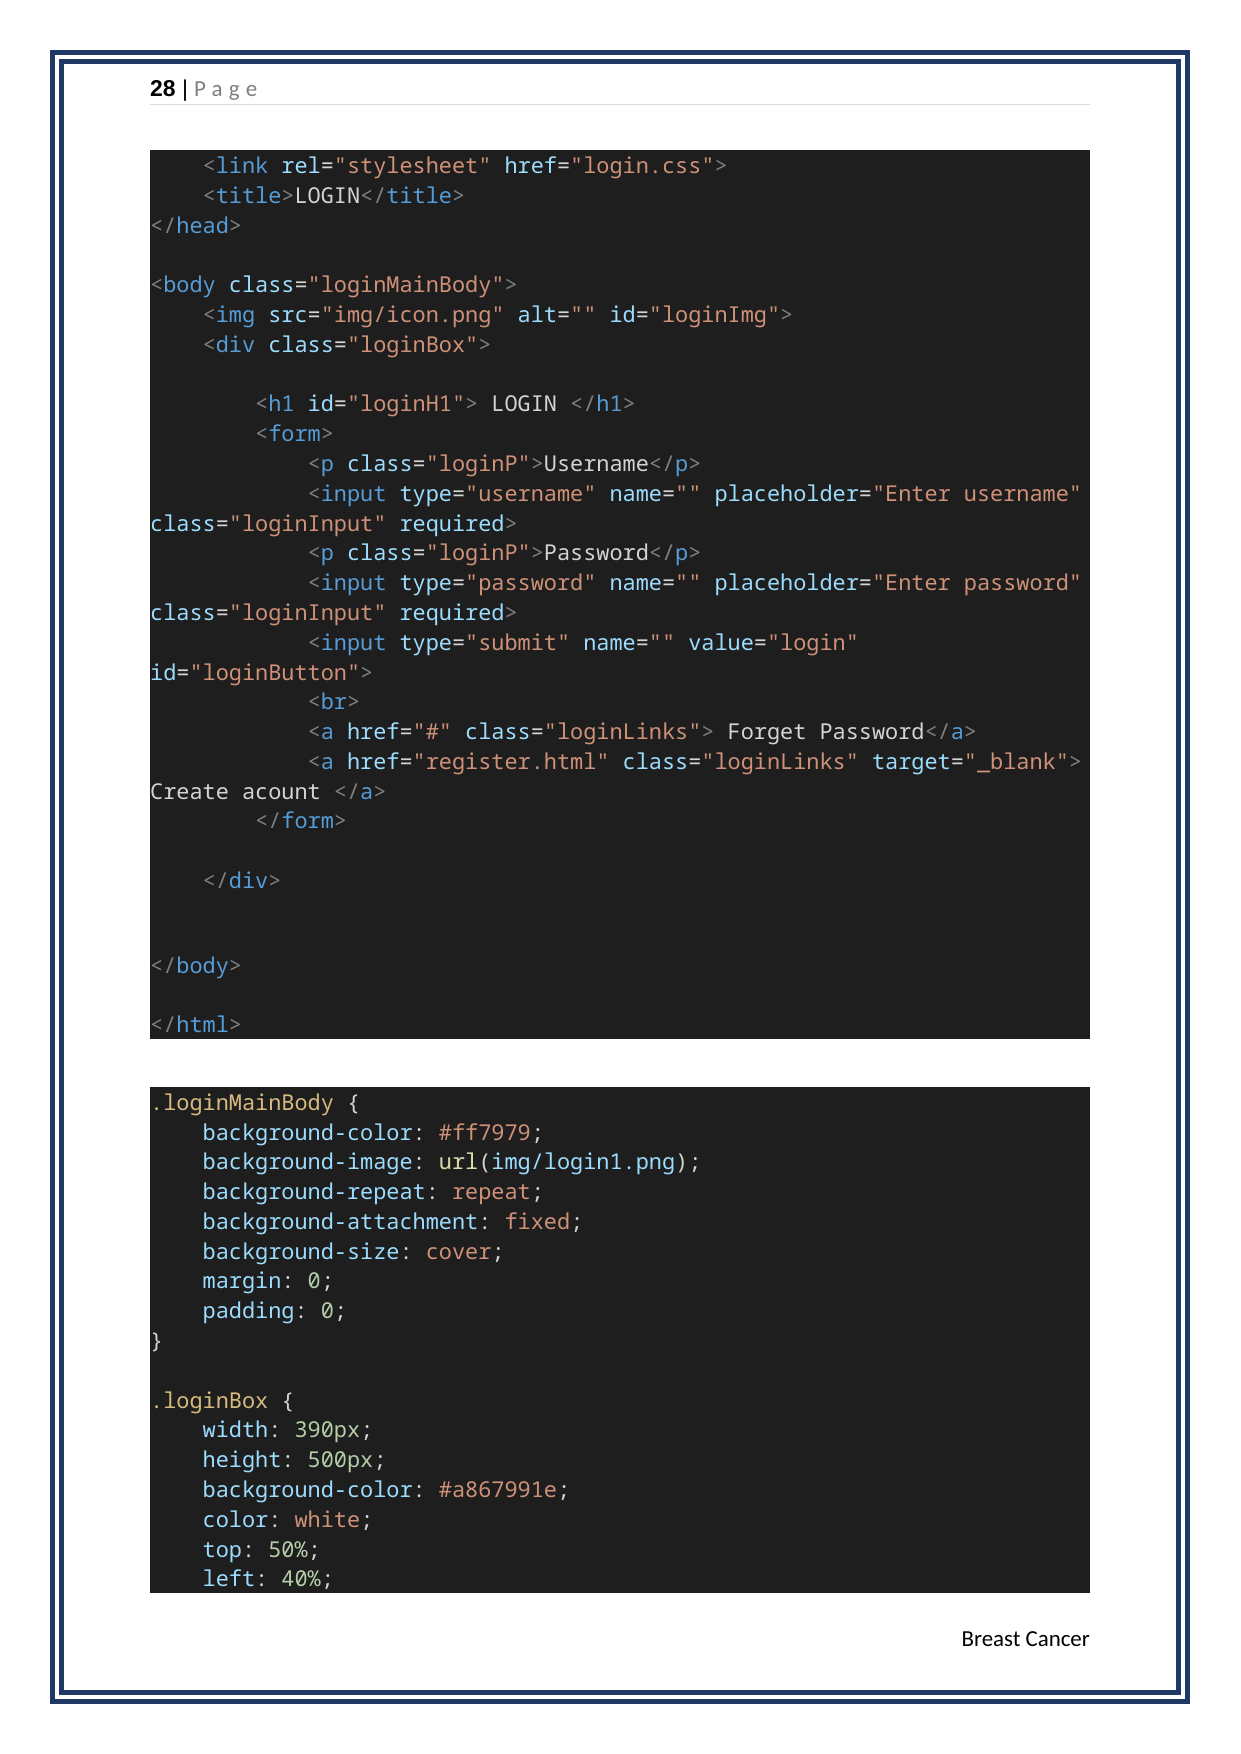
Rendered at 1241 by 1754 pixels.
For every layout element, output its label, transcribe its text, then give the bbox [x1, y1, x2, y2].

text top: 50%; [150, 1533, 1090, 1563]
text padding: 0; [150, 1295, 1090, 1325]
text <input type="password" name="" placeholder="Enter password" class="loginInput" required> [150, 567, 1090, 627]
text background-color: #a867991e; [150, 1474, 1090, 1504]
text background-image: url(img/login1.png); [150, 1146, 1090, 1176]
text <p class="loginP">Password</p> [150, 537, 1090, 567]
text .loginMainBody { [150, 1087, 1090, 1116]
text background-attachment: fixed; [150, 1206, 1090, 1236]
text background-color: #ff7979; [150, 1116, 1090, 1146]
text <input type="username" name="" placeholder="Enter username" class="loginInput" required> [150, 478, 1090, 537]
text left: 40%; [150, 1563, 1090, 1593]
text <br> [150, 686, 1090, 716]
text background-size: cover; [150, 1236, 1090, 1265]
text background-repeat: repeat; [150, 1176, 1090, 1206]
text <h1 id="loginH1"> LOGIN </h1> [150, 388, 1090, 418]
text .loginBox { [150, 1384, 1090, 1414]
text <img src="img/icon.png" alt="" id="loginImg"> [150, 299, 1090, 329]
text <input type="submit" name="" value="login" id="loginButton"> [150, 627, 1090, 686]
text <body class="loginMainBody"> [150, 269, 1090, 299]
text margin: 0; [150, 1265, 1090, 1295]
text </form> [150, 805, 1090, 835]
text <form> [150, 418, 1090, 448]
text </div> [150, 865, 1090, 895]
text </html> [150, 1009, 1090, 1039]
text <a href="#" class="loginLinks"> Forget Password</a> [150, 716, 1090, 746]
text </body> [150, 949, 1090, 979]
text </head> [150, 209, 1090, 239]
text <div class="loginBox"> [150, 329, 1090, 358]
text <title>LOGIN</title> [150, 180, 1090, 209]
text } [150, 1325, 1090, 1355]
text width: 390px; [150, 1414, 1090, 1444]
text <p class="loginP">Username</p> [150, 448, 1090, 478]
text <link rel="stylesheet" href="login.css"> [150, 150, 1090, 180]
text <a href="register.html" class="loginLinks" target="_blank"> Create acount </a> [150, 746, 1090, 805]
text height: 500px; [150, 1444, 1090, 1474]
text color: white; [150, 1504, 1090, 1533]
